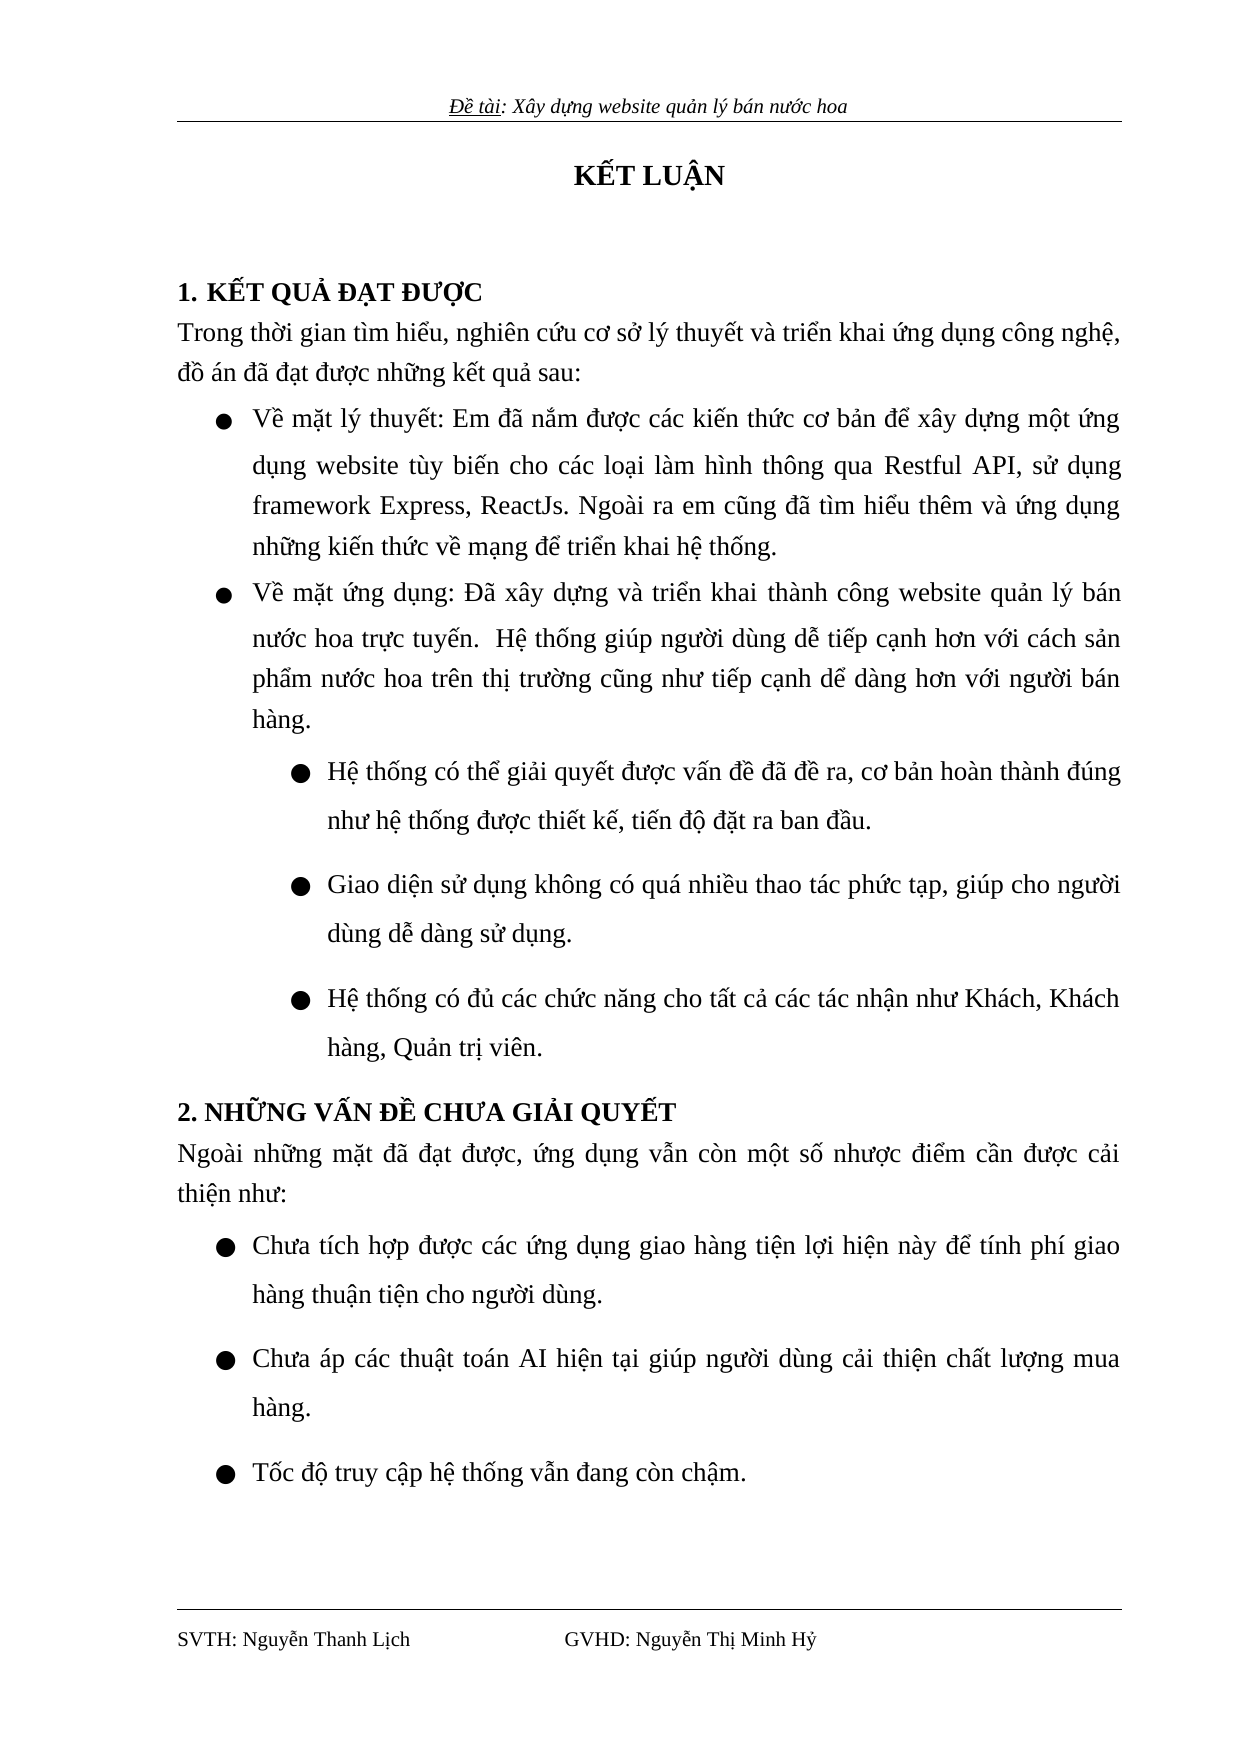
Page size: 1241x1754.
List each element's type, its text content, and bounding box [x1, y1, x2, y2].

subtitle 2. NHỮNG VẤN ĐỀ CHƯA GIẢI QUYẾT [177, 1096, 1122, 1127]
list Hệ thống có đủ các chức năng cho tất cả các tác nhận như Khách, Khách hàng, Quản trị viên. [289, 970, 1122, 1062]
text Ngoài những mặt đã đạt được, ứng dụng vẫn còn một số nhược điểm cần được cải thiện như: [177, 1137, 1122, 1208]
list Hệ thống có thể giải quyết được vấn đề đã đề ra, cơ bản hoàn thành đúng như hệ thống được thiết kế, tiến độ đặt ra ban đầu. [289, 743, 1122, 835]
subtitle KẾT QUẢ ĐẠT ĐƯỢC [177, 276, 1122, 307]
list Tốc độ truy cập hệ thống vẫn đang còn chậm. [214, 1444, 1122, 1496]
list Chưa áp các thuật toán AI hiện tại giúp người dùng cải thiện chất lượng mua hàng. [214, 1331, 1122, 1423]
text Trong thời gian tìm hiểu, nghiên cứu cơ sở lý thuyết và triển khai ứng dụng công nghệ, đồ án đã đạt được những kết quả sau: [177, 316, 1122, 388]
list Về mặt lý thuyết: Em đã nắm được các kiến thức cơ bản để xây dựng một ứng dụng website tùy biến cho các loại làm hình thông qua Restful API, sử dụng framework Express, ReactJs. Ngoài ra em cũng đã tìm hiểu thêm và ứng dụng những kiến thức về mạng để triển khai hệ thống. [214, 397, 1122, 561]
list Chưa tích hợp được các ứng dụng giao hàng tiện lợi hiện này để tính phí giao hàng thuận tiện cho người dùng. [214, 1217, 1122, 1309]
list Về mặt ứng dụng: Đã xây dựng và triển khai thành công website quản lý bán nước hoa trực tuyến. Hệ thống giúp người dùng dễ tiếp cạnh hơn với cách sản phẩm nước hoa trên thị trường cũng như tiếp cạnh dể dàng hơn với người bán hàng. [214, 570, 1122, 734]
list Giao diện sử dụng không có quá nhiều thao tác phức tạp, giúp cho người dùng dễ dàng sử dụng. [289, 857, 1122, 948]
subtitle KẾT LUẬN [177, 158, 1122, 192]
